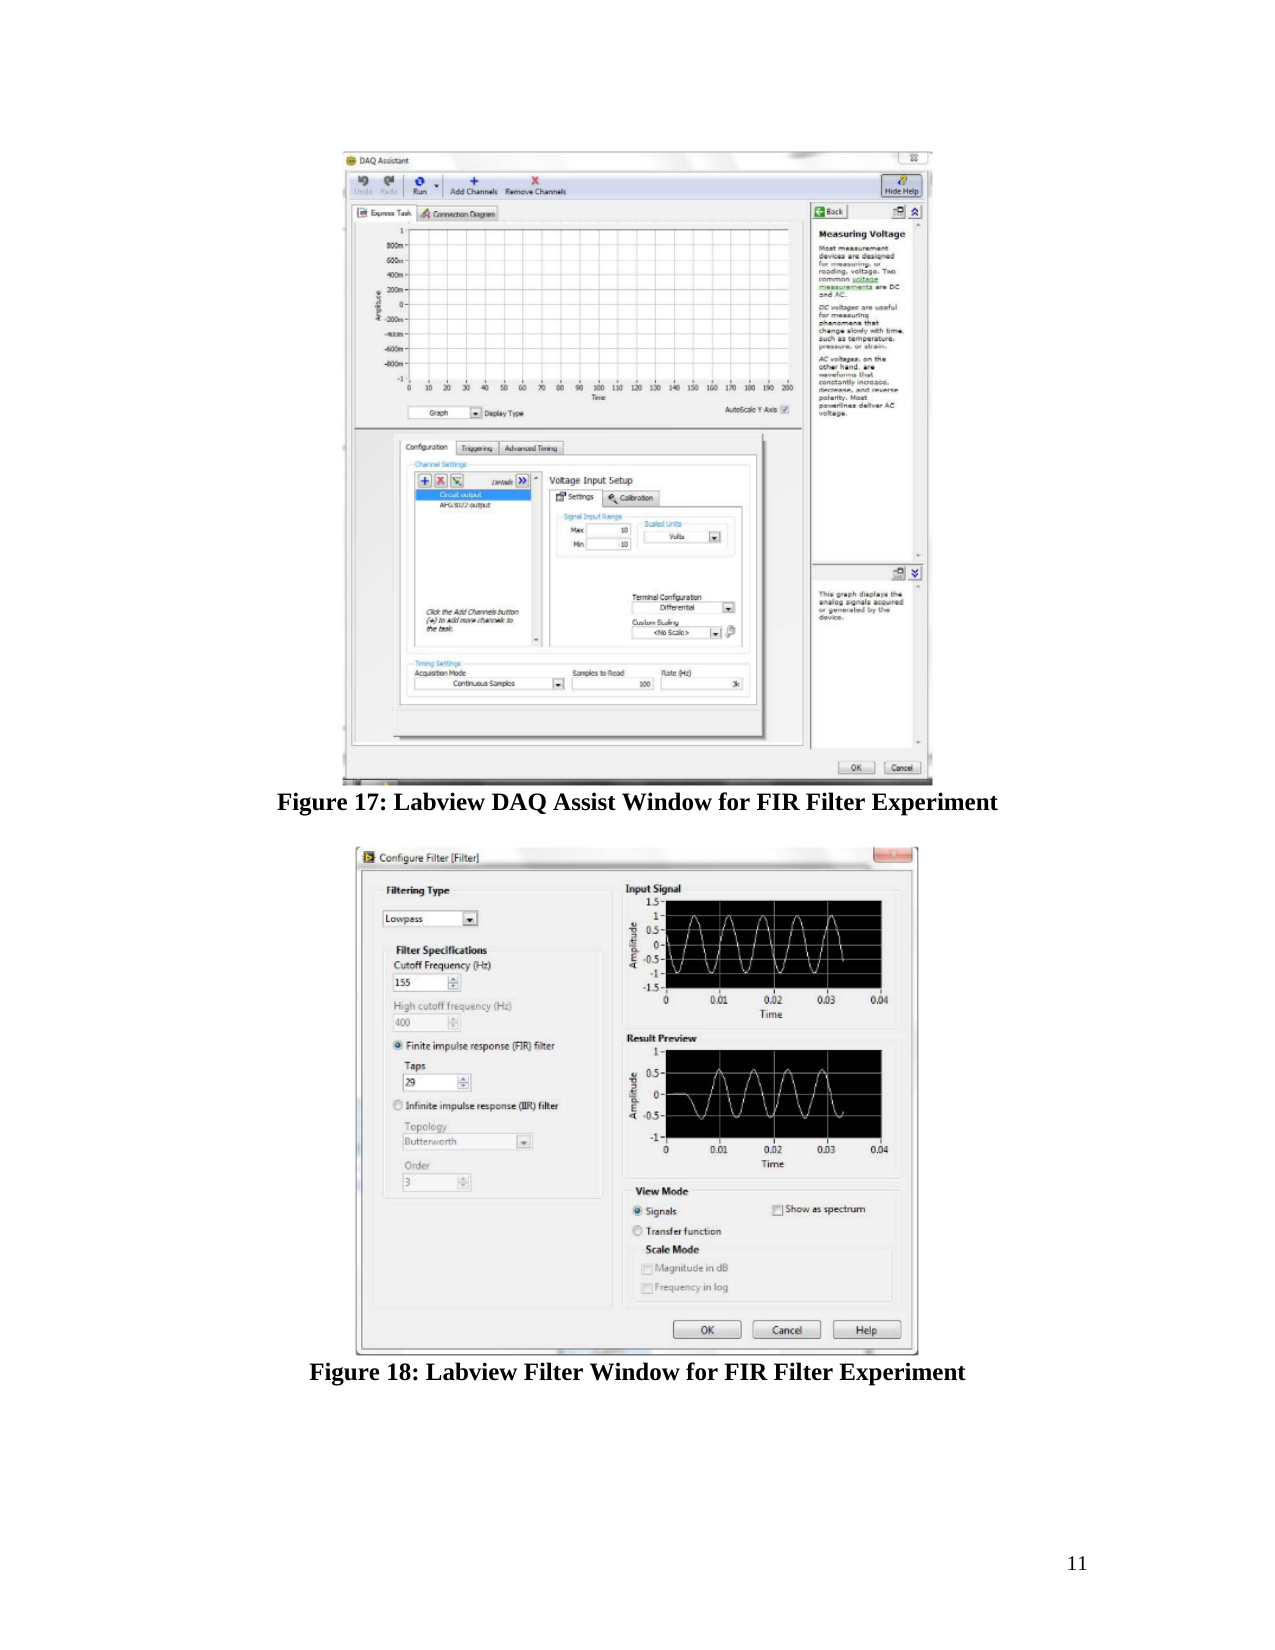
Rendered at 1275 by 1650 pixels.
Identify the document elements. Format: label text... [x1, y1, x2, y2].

text Figure 18: Labview Filter Window for FIR Filter Experiment [187, 1357, 1087, 1386]
text Figure 17: Labview DAQ Assist Window for FIR Filter Experiment [187, 787, 1087, 816]
